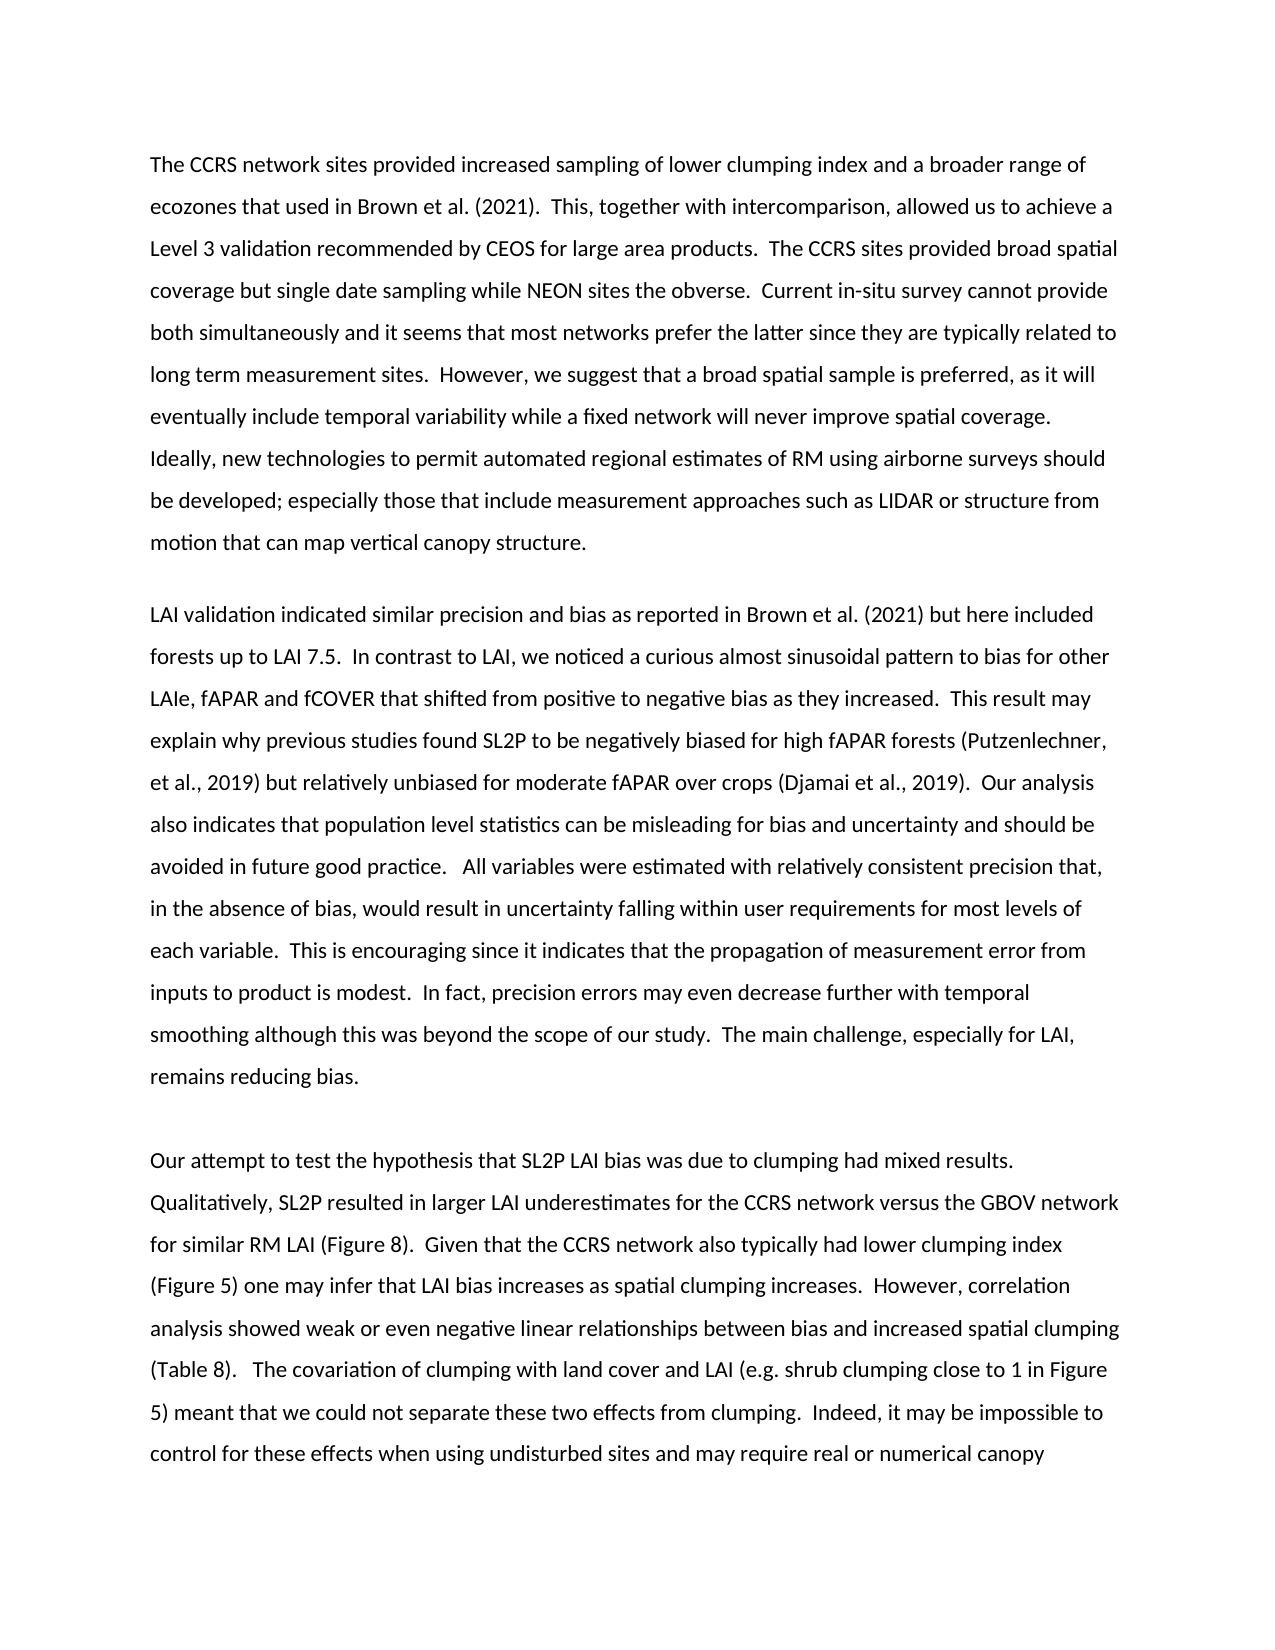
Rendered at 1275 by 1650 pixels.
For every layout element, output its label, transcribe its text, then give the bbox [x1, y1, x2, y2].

text The CCRS network sites provided increased sampling of lower clumping index and a broader range of ecozones that used in Brown et al. (2021). This, together with intercomparison, allowed us to achieve a Level 3 validation recommended by CEOS for large area products. The CCRS sites provided broad spatial coverage but single date sampling while NEON sites the obverse. Current in-situ survey cannot provide both simultaneously and it seems that most networks prefer the latter since they are typically related to long term measurement sites. However, we suggest that a broad spatial sample is preferred, as it will eventually include temporal variability while a fixed network will never improve spatial coverage. Ideally, new technologies to permit automated regional estimates of RM using airborne surveys should be developed; especially those that include measurement approaches such as LIDAR or structure from motion that can map vertical canopy structure. [150, 150, 1125, 556]
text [150, 1146, 1125, 1468]
text LAI validation indicated similar precision and bias as reported in Brown et al. (2021) but here included forests up to LAI 7.5. In contrast to LAI, we noticed a curious almost sinusoidal pattern to bias for other LAIe, fAPAR and fCOVER that shifted from positive to negative bias as they increased. This result may explain why previous studies found SL2P to be negatively biased for high fAPAR forests (Putzenlechner, et al., 2019) but relatively unbiased for moderate fAPAR over crops (Djamai et al., 2019). Our analysis also indicates that population level statistics can be misleading for bias and uncertainty and should be avoided in future good practice. All variables were estimated with relatively consistent precision that, in the absence of bias, would result in uncertainty falling within user requirements for most levels of each variable. This is encouraging since it indicates that the propagation of measurement error from inputs to product is modest. In fact, precision errors may even decrease further with temporal smoothing although this was beyond the scope of our study. The main challenge, especially for LAI, remains reducing bias. [150, 600, 1125, 1090]
